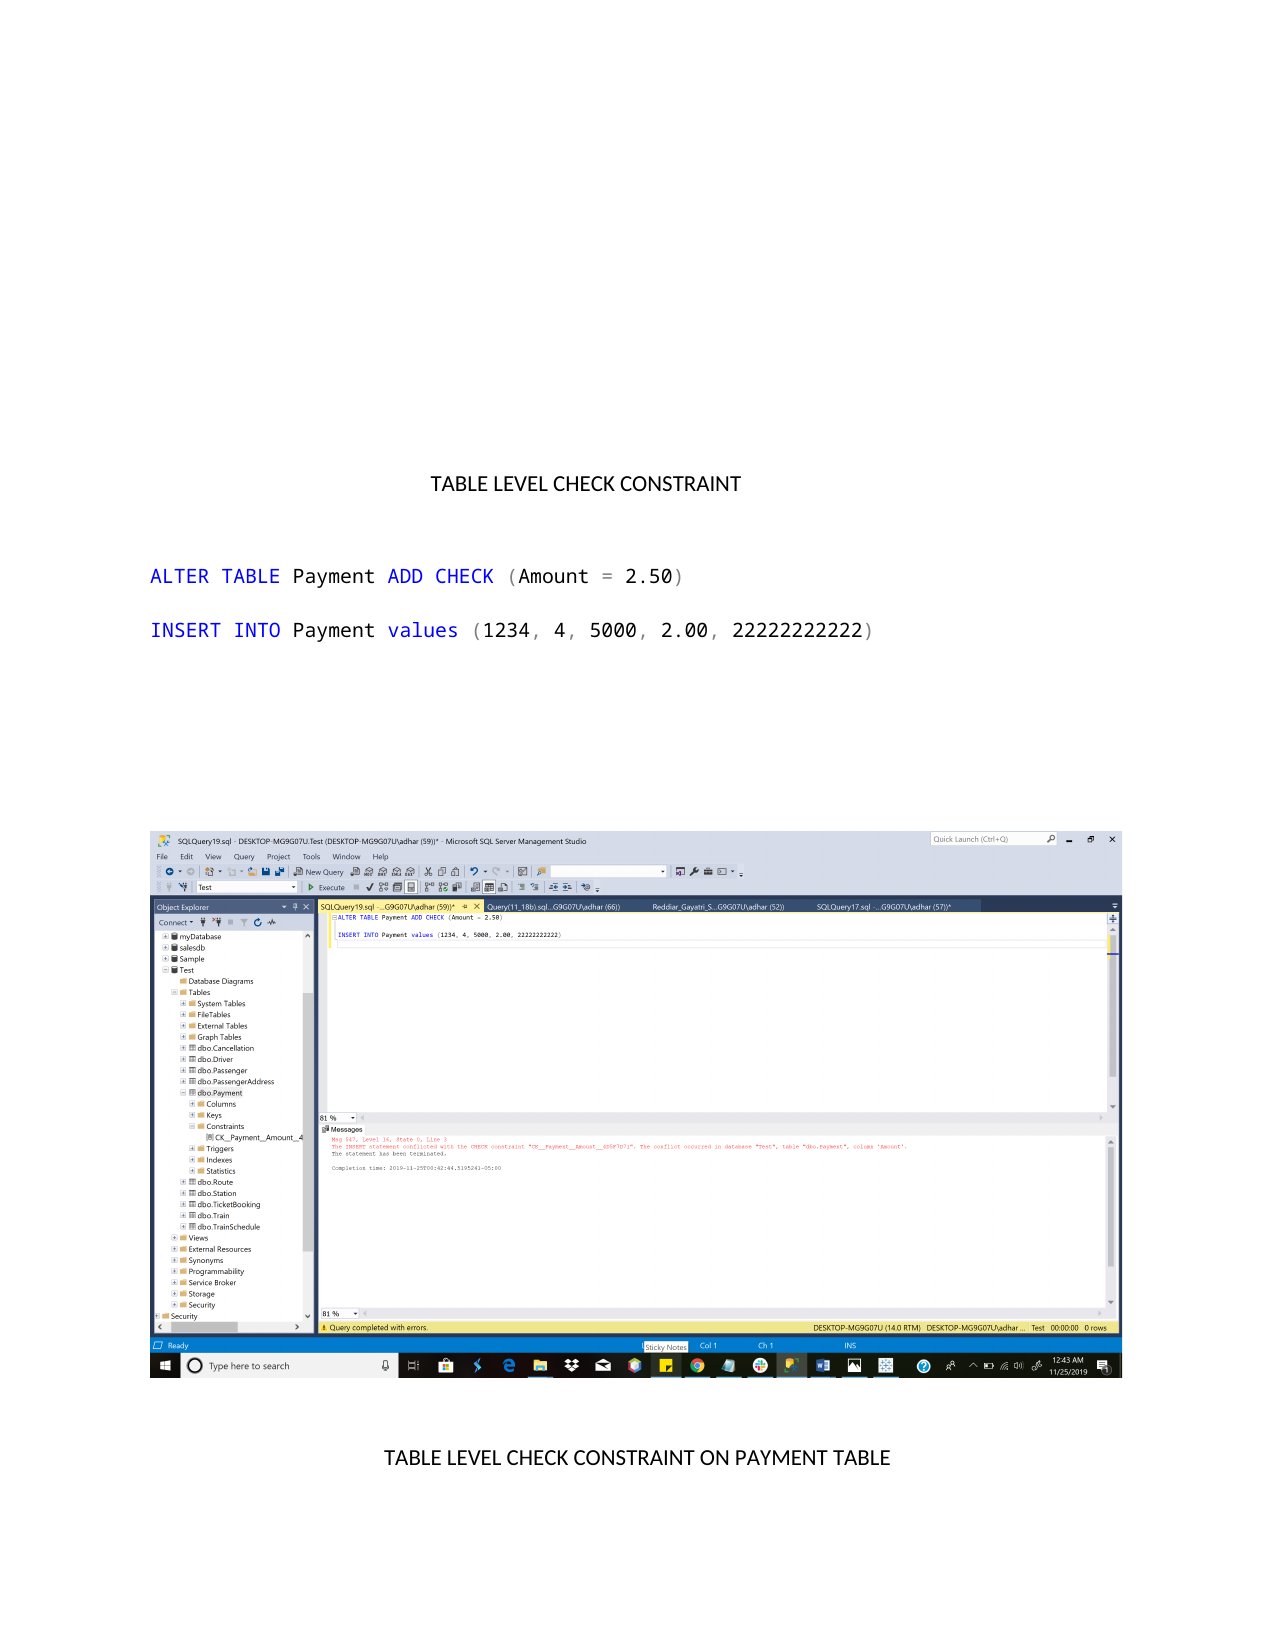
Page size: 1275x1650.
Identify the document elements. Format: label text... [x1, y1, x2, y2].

text INSERT INTO Payment values (1234, 4, 5000, 2.00, 22222222222) [150, 616, 1125, 643]
picture [150, 831, 1123, 1378]
text TABLE LEVEL CHECK CONSTRAINT [47, 469, 1125, 497]
text TABLE LEVEL CHECK CONSTRAINT ON PAYMENT TABLE [150, 1443, 1125, 1471]
text ALTER TABLE Payment ADD CHECK (Amount = 2.50) [150, 562, 1125, 589]
